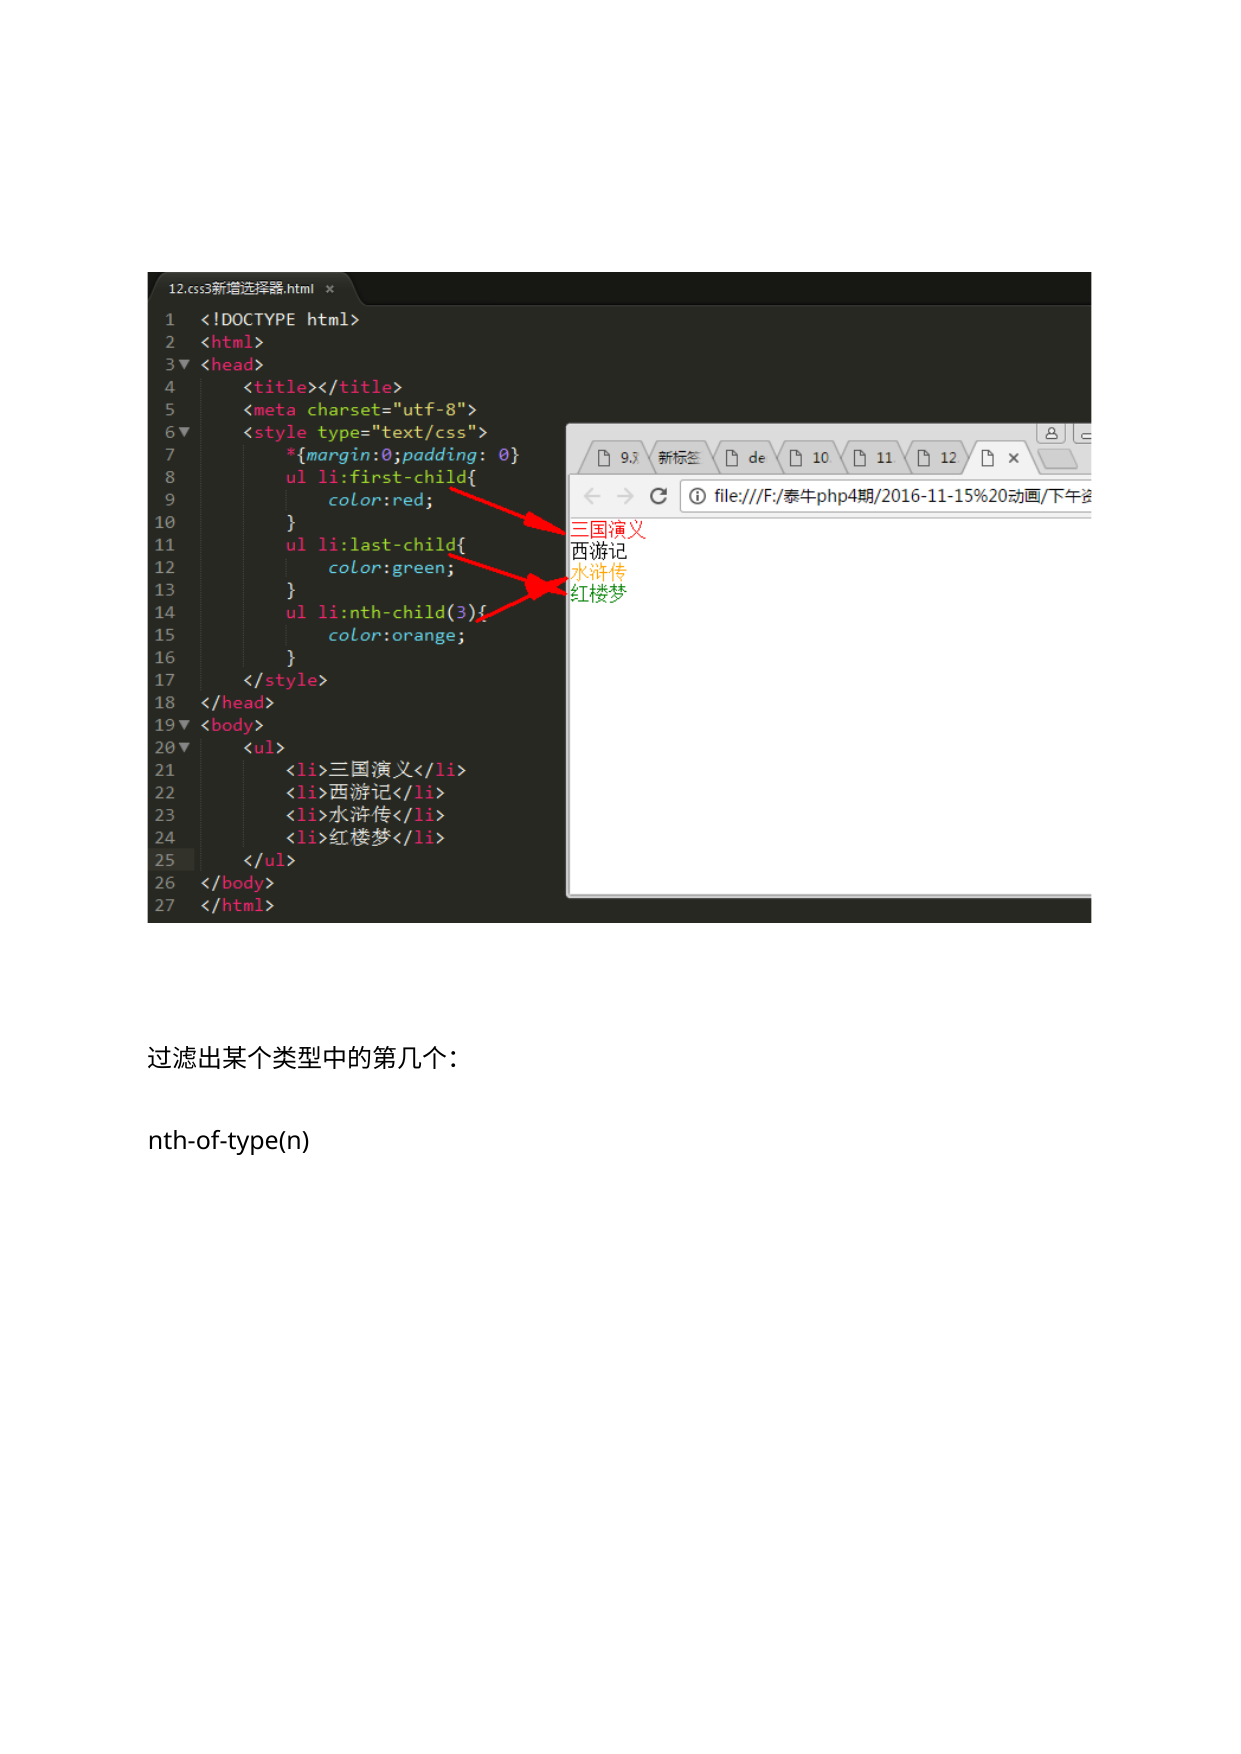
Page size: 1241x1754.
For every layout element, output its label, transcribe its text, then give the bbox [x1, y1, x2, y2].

text nth-of-type(n) [148, 1107, 1092, 1172]
text 过滤出某个类型中的第几个： [148, 1024, 1092, 1089]
picture [147, 272, 1092, 923]
